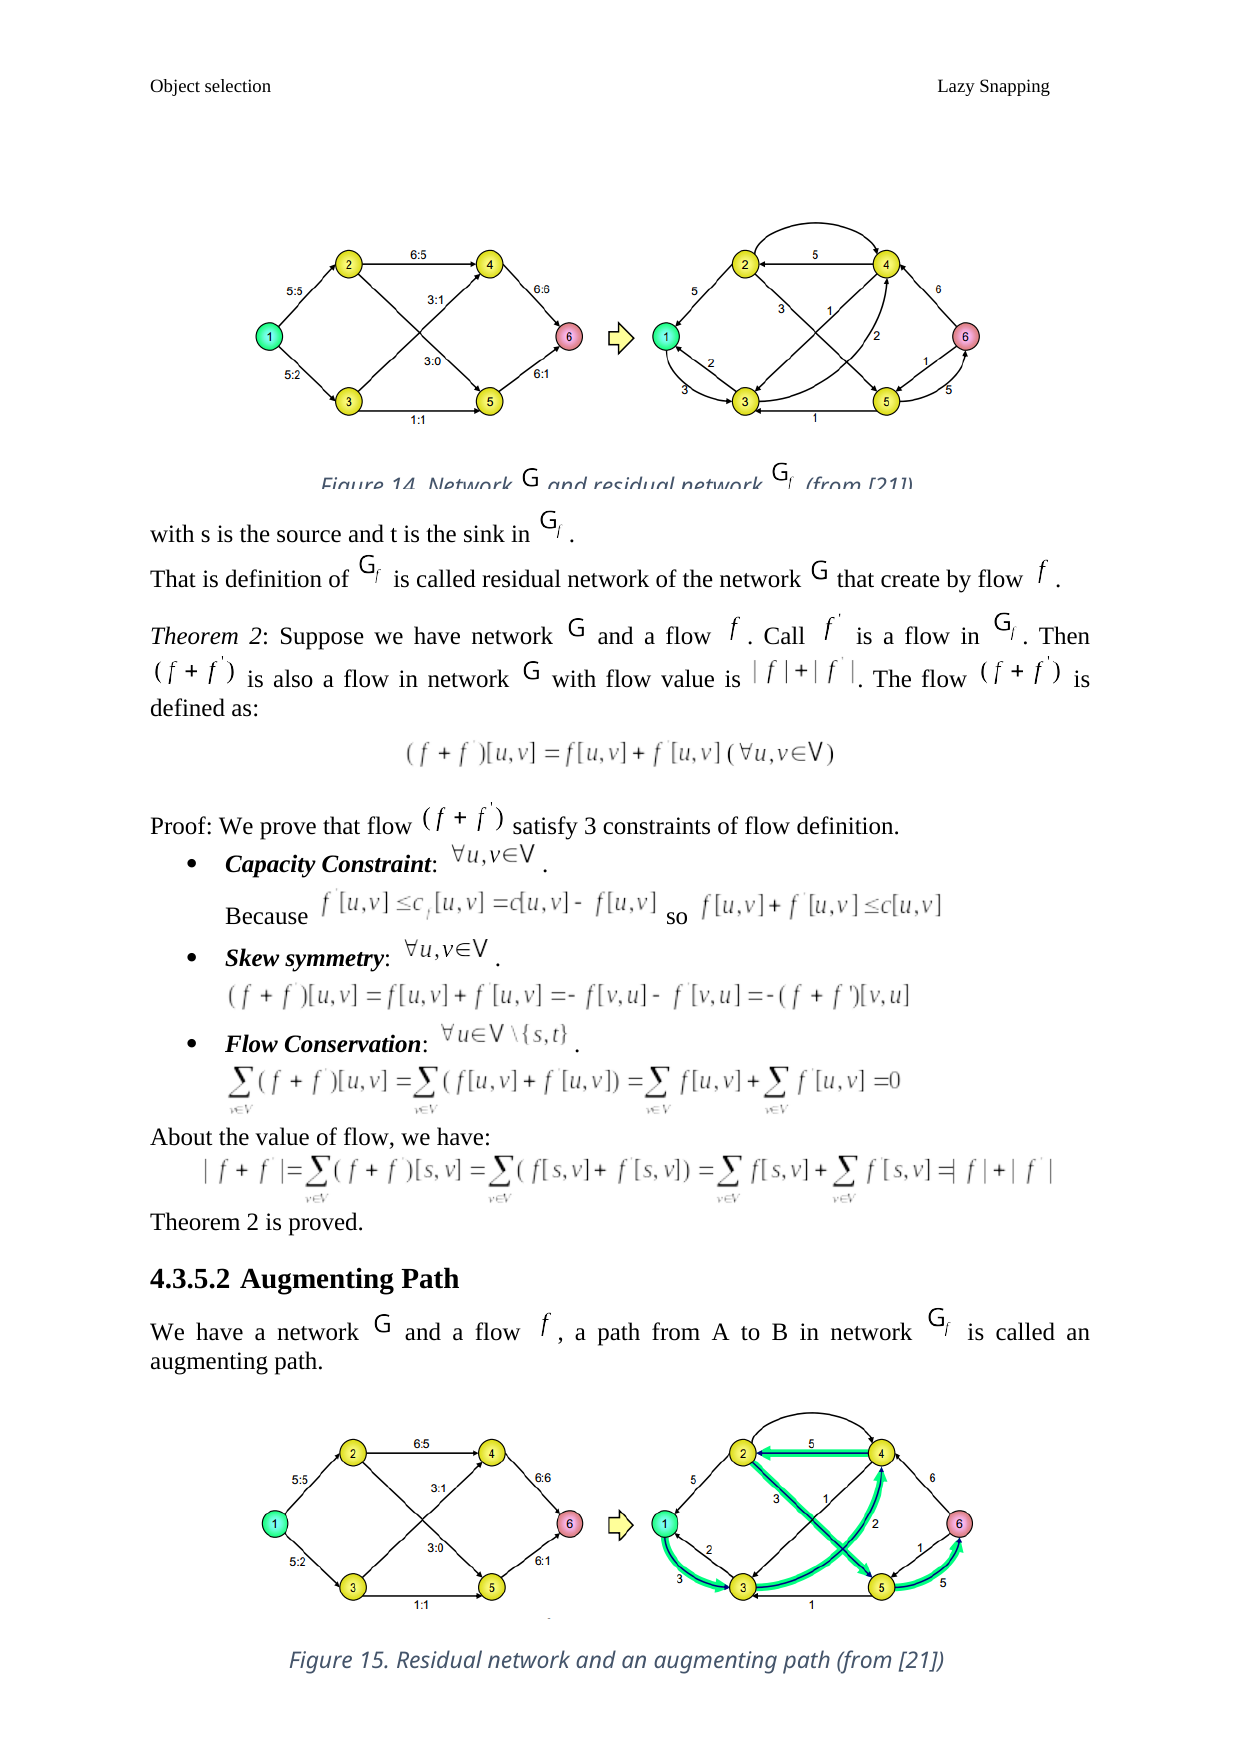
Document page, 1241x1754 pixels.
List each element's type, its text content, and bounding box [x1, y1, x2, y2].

text That is definition of is called residual network of the network that create by flow . [150, 548, 1090, 593]
picture [252, 1410, 983, 1619]
list Flow Conservation: . [187, 1018, 1090, 1058]
list Skew symmetry: . [187, 934, 1090, 972]
subtitle Augmenting Path [150, 1261, 1090, 1295]
picture [249, 217, 987, 431]
list Because so [225, 882, 1090, 930]
text Proof: We prove that flow satisfy 3 constraints of flow definition. [150, 797, 1090, 840]
text Theorem 2: Suppose we have network and a flow . Call is a flow in . Then is also a flow in network with flow value is . The flow is defined as: [150, 605, 1090, 722]
text Theorem 2 is proved. [150, 1207, 1090, 1236]
text About the value of flow, we have: [150, 1122, 1090, 1151]
list Capacity Constraint: . [187, 840, 1090, 878]
text We have a network and a flow , a path from A to B in network is called an augmenting path. [150, 1301, 1090, 1375]
